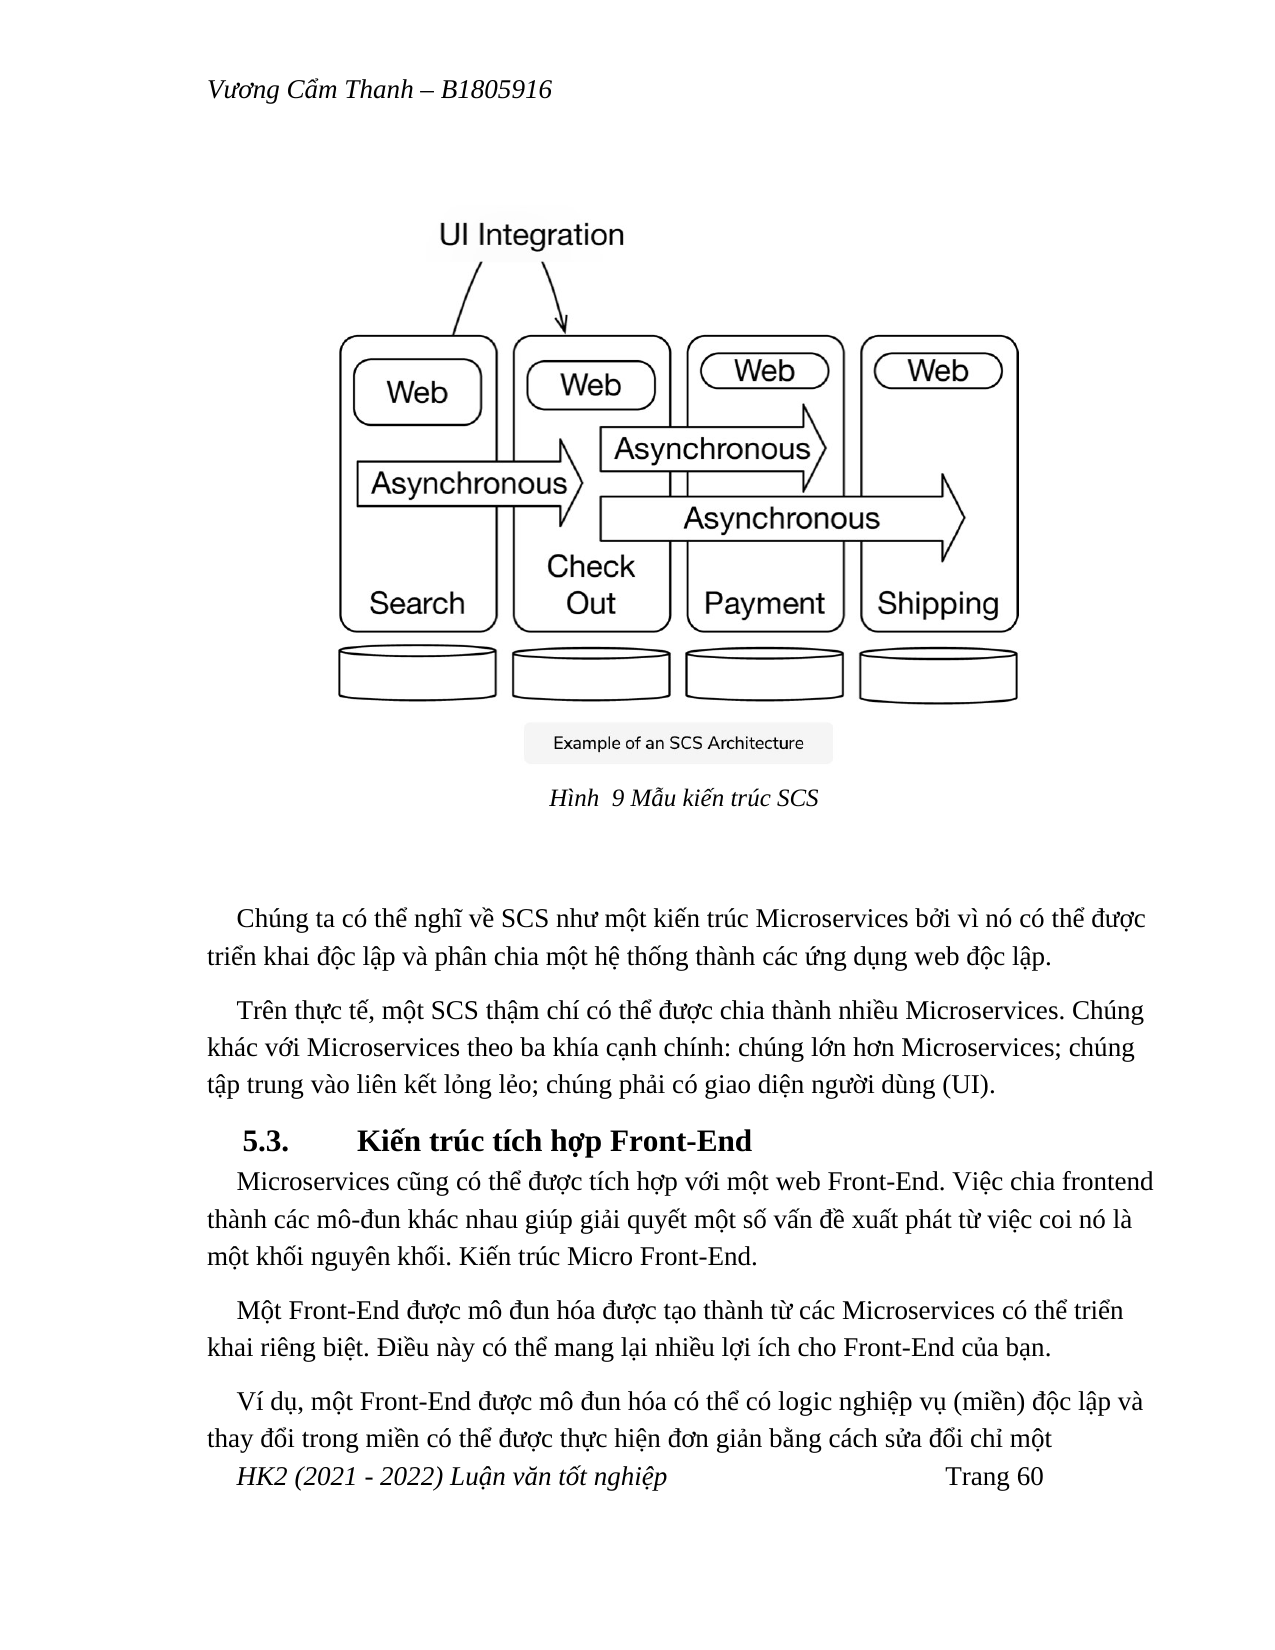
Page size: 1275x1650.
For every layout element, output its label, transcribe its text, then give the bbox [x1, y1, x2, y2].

text Chúng ta có thể nghĩ về SCS như một kiến trúc Microservices bởi vì nó có thể được triển khai độc lập và phân chia một hệ thống thành các ứng dụng web độc lập. [207, 903, 1157, 971]
text Trên thực tế, một SCS thậm chí có thể được chia thành nhiều Microservices. Chúng khác với Microservices theo ba khía cạnh chính: chúng lớn hơn Microservices; chúng tập trung vào liên kết lỏng lẻo; chúng phải có giao diện người dùng (UI). [207, 994, 1157, 1099]
picture [214, 189, 1156, 778]
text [207, 1385, 1157, 1454]
text Microservices cũng có thể được tích hợp với một web Front-End. Việc chia frontend thành các mô-đun khác nhau giúp giải quyết một số vấn đề xuất phát từ việc coi nó là một khối nguyên khối. Kiến trúc Micro Front-End. [207, 1166, 1157, 1271]
text Một Front-End được mô đun hóa được tạo thành từ các Microservices có thể triển khai riêng biệt. Điều này có thể mang lại nhiều lợi ích cho Front-End của bạn. [207, 1294, 1157, 1362]
subtitle Kiến trúc tích hợp Front-End [236, 1122, 1157, 1158]
